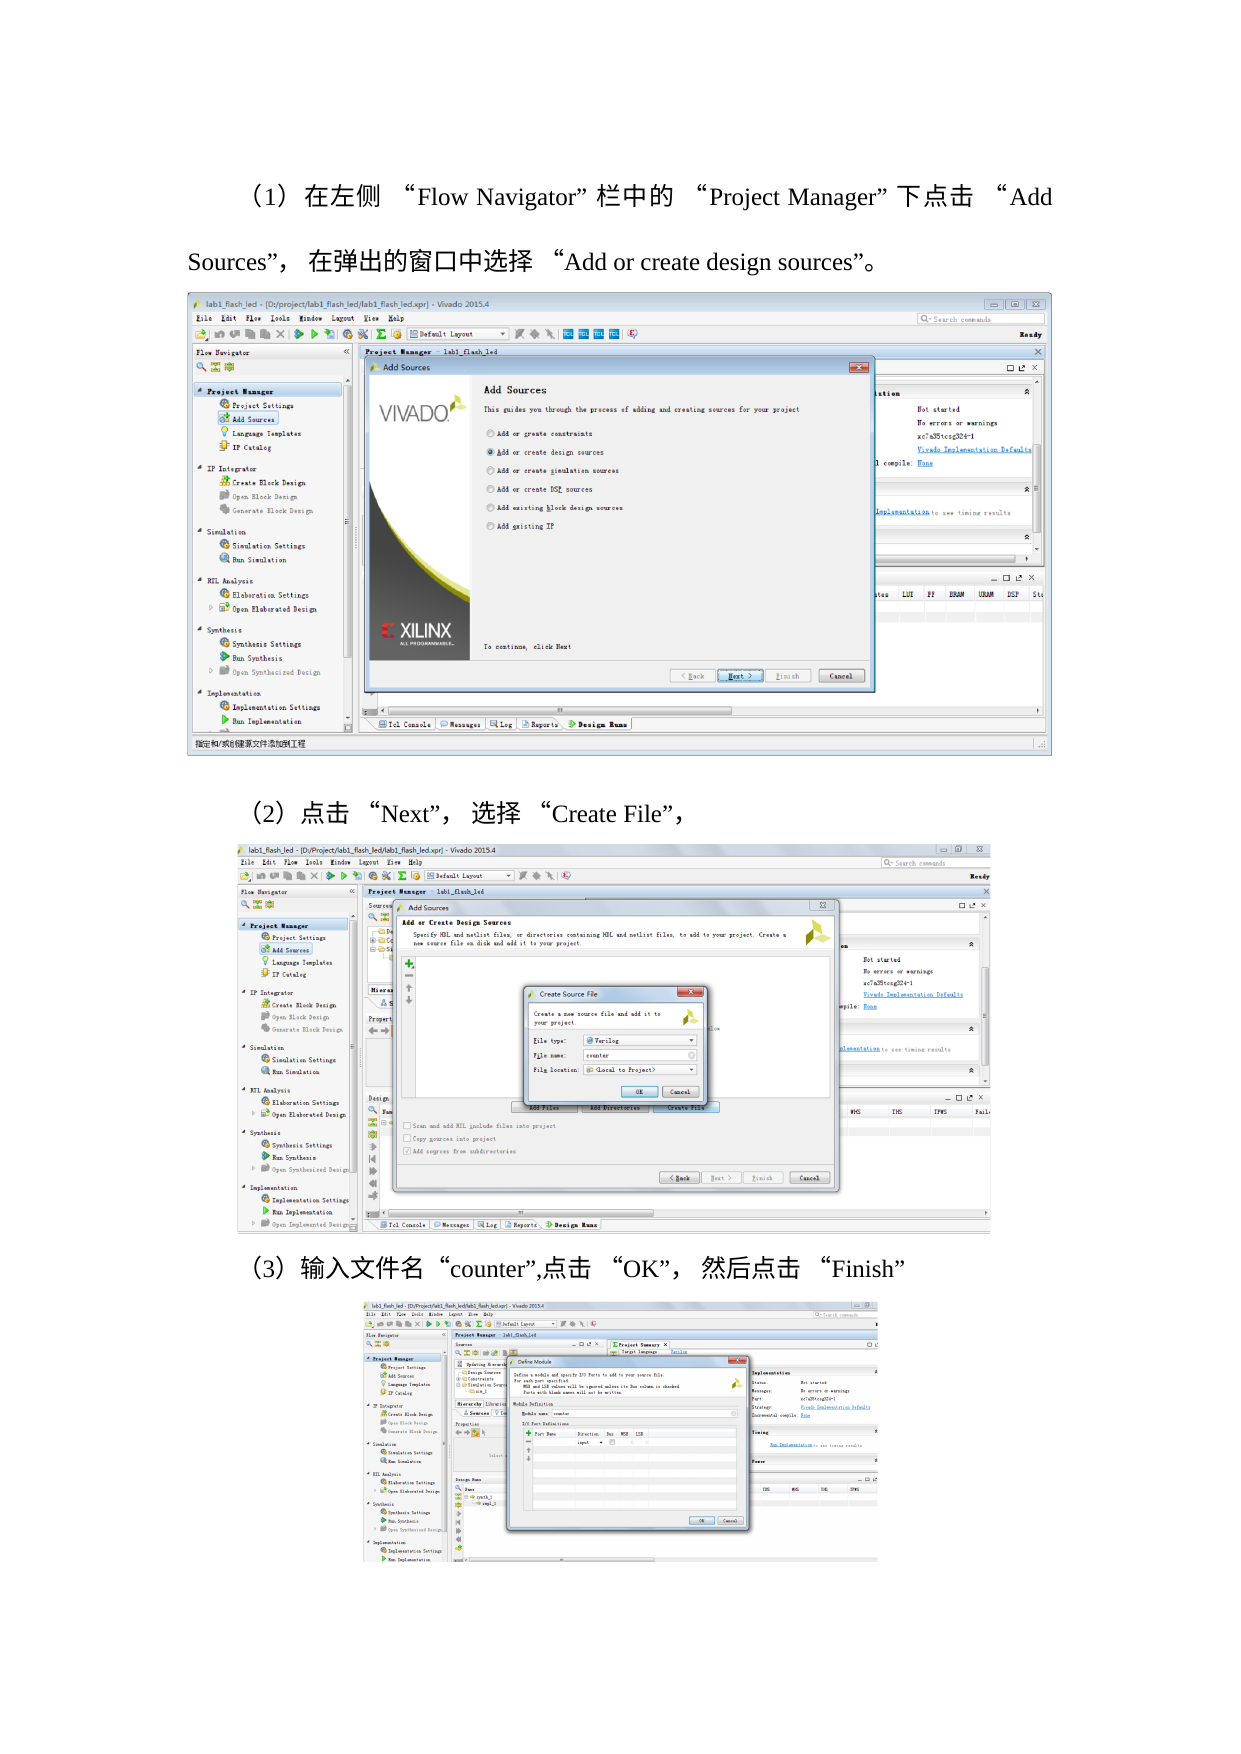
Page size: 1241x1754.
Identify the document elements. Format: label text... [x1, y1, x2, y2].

picture [362, 1299, 878, 1562]
text （1）在左侧 “Flow Navigator” 栏中的 “Project Manager” 下点击 “Add Sources”， 在弹出的窗口中选择 “Add or create design sources”。 [187, 162, 1053, 292]
picture [187, 292, 1053, 756]
text （3）输入文件名“counter”,点击 “OK”， 然后点击 “Finish” [187, 1234, 1053, 1299]
text （2）点击 “Next”， 选择 “Create File”， [187, 779, 1053, 844]
picture [237, 844, 991, 1234]
